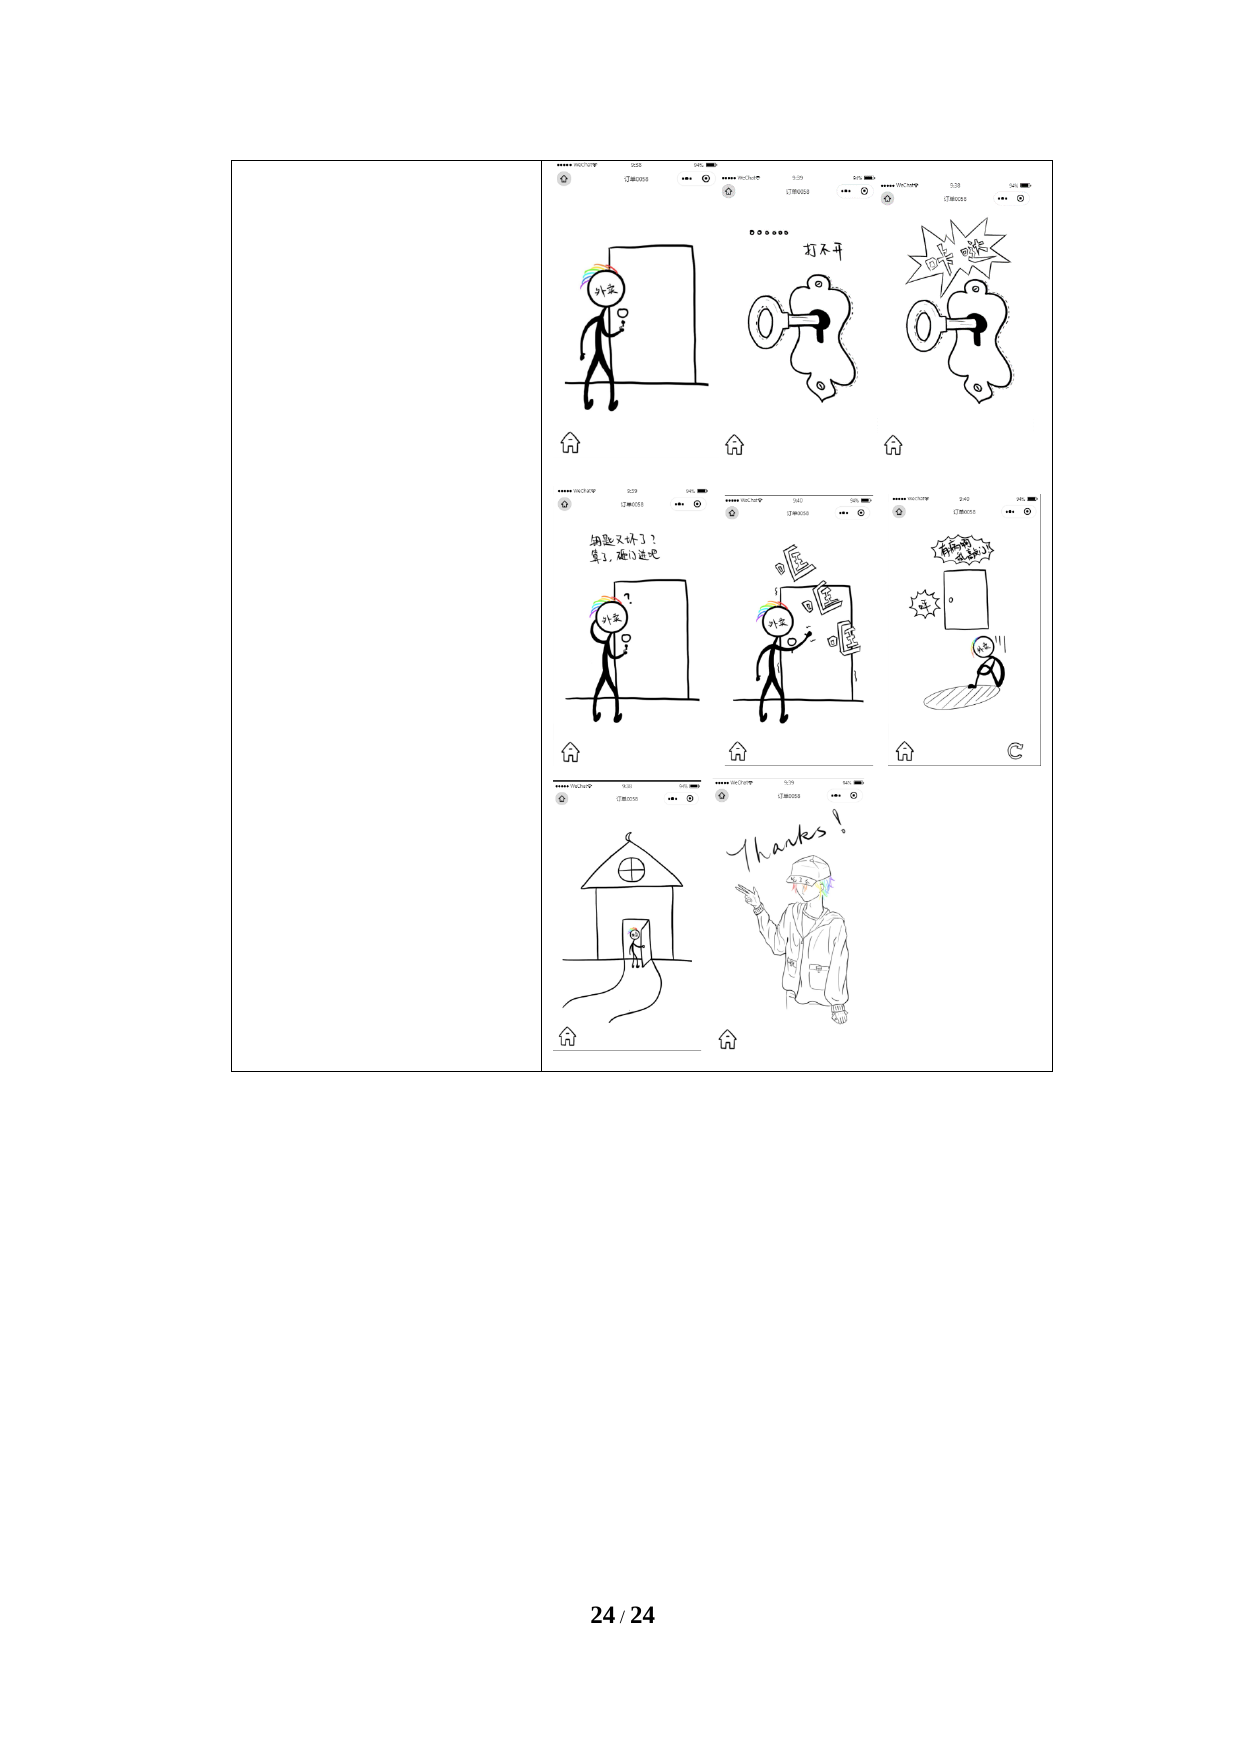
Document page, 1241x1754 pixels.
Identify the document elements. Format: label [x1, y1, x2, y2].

table_cell [232, 161, 541, 1071]
table_cell [542, 161, 1052, 1071]
picture [553, 780, 702, 1051]
picture [553, 161, 1034, 458]
picture [712, 778, 865, 1051]
picture [553, 486, 710, 766]
picture [724, 495, 874, 766]
picture [888, 494, 1041, 766]
